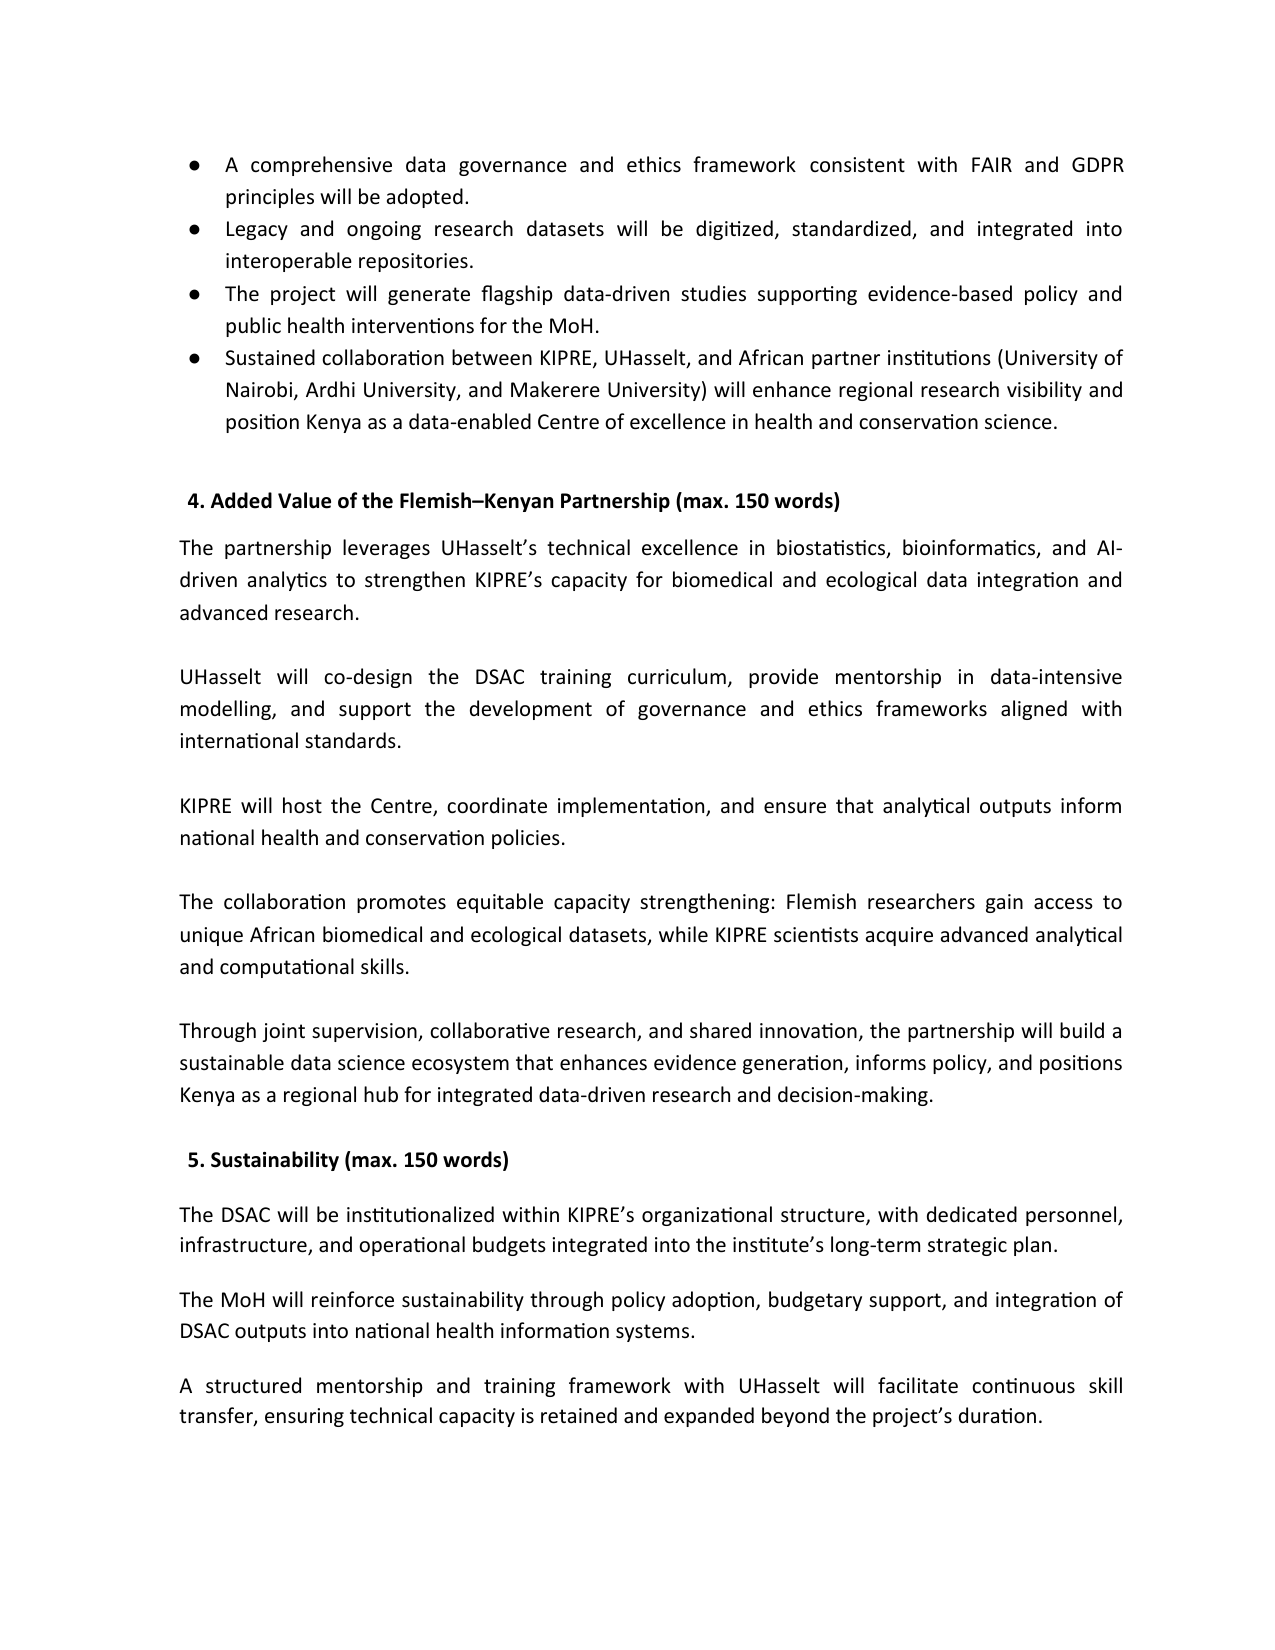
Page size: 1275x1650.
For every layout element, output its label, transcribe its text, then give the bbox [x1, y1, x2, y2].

text The MoH will reinforce sustainability through policy adoption, budgetary support, and integration of DSAC outputs into national health information systems. [179, 1286, 1125, 1344]
text UHasselt will co-design the DSAC training curriculum, provide mentorship in data-intensive modelling, and support the development of governance and ethics frameworks aligned with international standards. [179, 662, 1125, 754]
list Sustained collaboration between KIPRE, UHasselt, and African partner institutions (University of Nairobi, Ardhi University, and Makerere University) will enhance regional research visibility and position Kenya as a data-enabled Centre of excellence in health and conservation science. [187, 343, 1125, 436]
list The project will generate flagship data-driven studies supporting evidence-based policy and public health interventions for the MoH. [187, 279, 1125, 339]
text The DSAC will be institutionalized within KIPRE’s organizational structure, with dedicated personnel, infrastructure, and operational budgets integrated into the institute’s long-term strategic plan. [179, 1200, 1125, 1258]
list Legacy and ongoing research datasets will be digitized, standardized, and integrated into interoperable repositories. [187, 214, 1125, 274]
text KIPRE will host the Centre, coordinate implementation, and ensure that analytical outputs inform national health and conservation policies. [179, 791, 1125, 851]
text The partnership leverages UHasselt’s technical excellence in biostatistics, bioinformatics, and AI-driven analytics to strengthen KIPRE’s capacity for biomedical and ecological data integration and advanced research. [179, 533, 1125, 626]
text The collaboration promotes equitable capacity strengthening: Flemish researchers gain access to unique African biomedical and ecological datasets, while KIPRE scientists acquire advanced analytical and computational skills. [179, 887, 1125, 980]
text 5. Sustainability (max. 150 words) [187, 1145, 1125, 1173]
list A comprehensive data governance and ethics framework consistent with FAIR and GDPR principles will be adopted. [187, 150, 1125, 210]
text 4. Added Value of the Flemish–Kenyan Partnership (max. 150 words) [187, 487, 1125, 514]
text Through joint supervision, collaborative research, and shared innovation, the partnership will build a sustainable data science ecosystem that enhances evidence generation, informs policy, and positions Kenya as a regional hub for integrated data-driven research and decision-making. [179, 1016, 1125, 1109]
text A structured mentorship and training framework with UHasselt will facilitate continuous skill transfer, ensuring technical capacity is retained and expanded beyond the project’s duration. [179, 1371, 1125, 1429]
